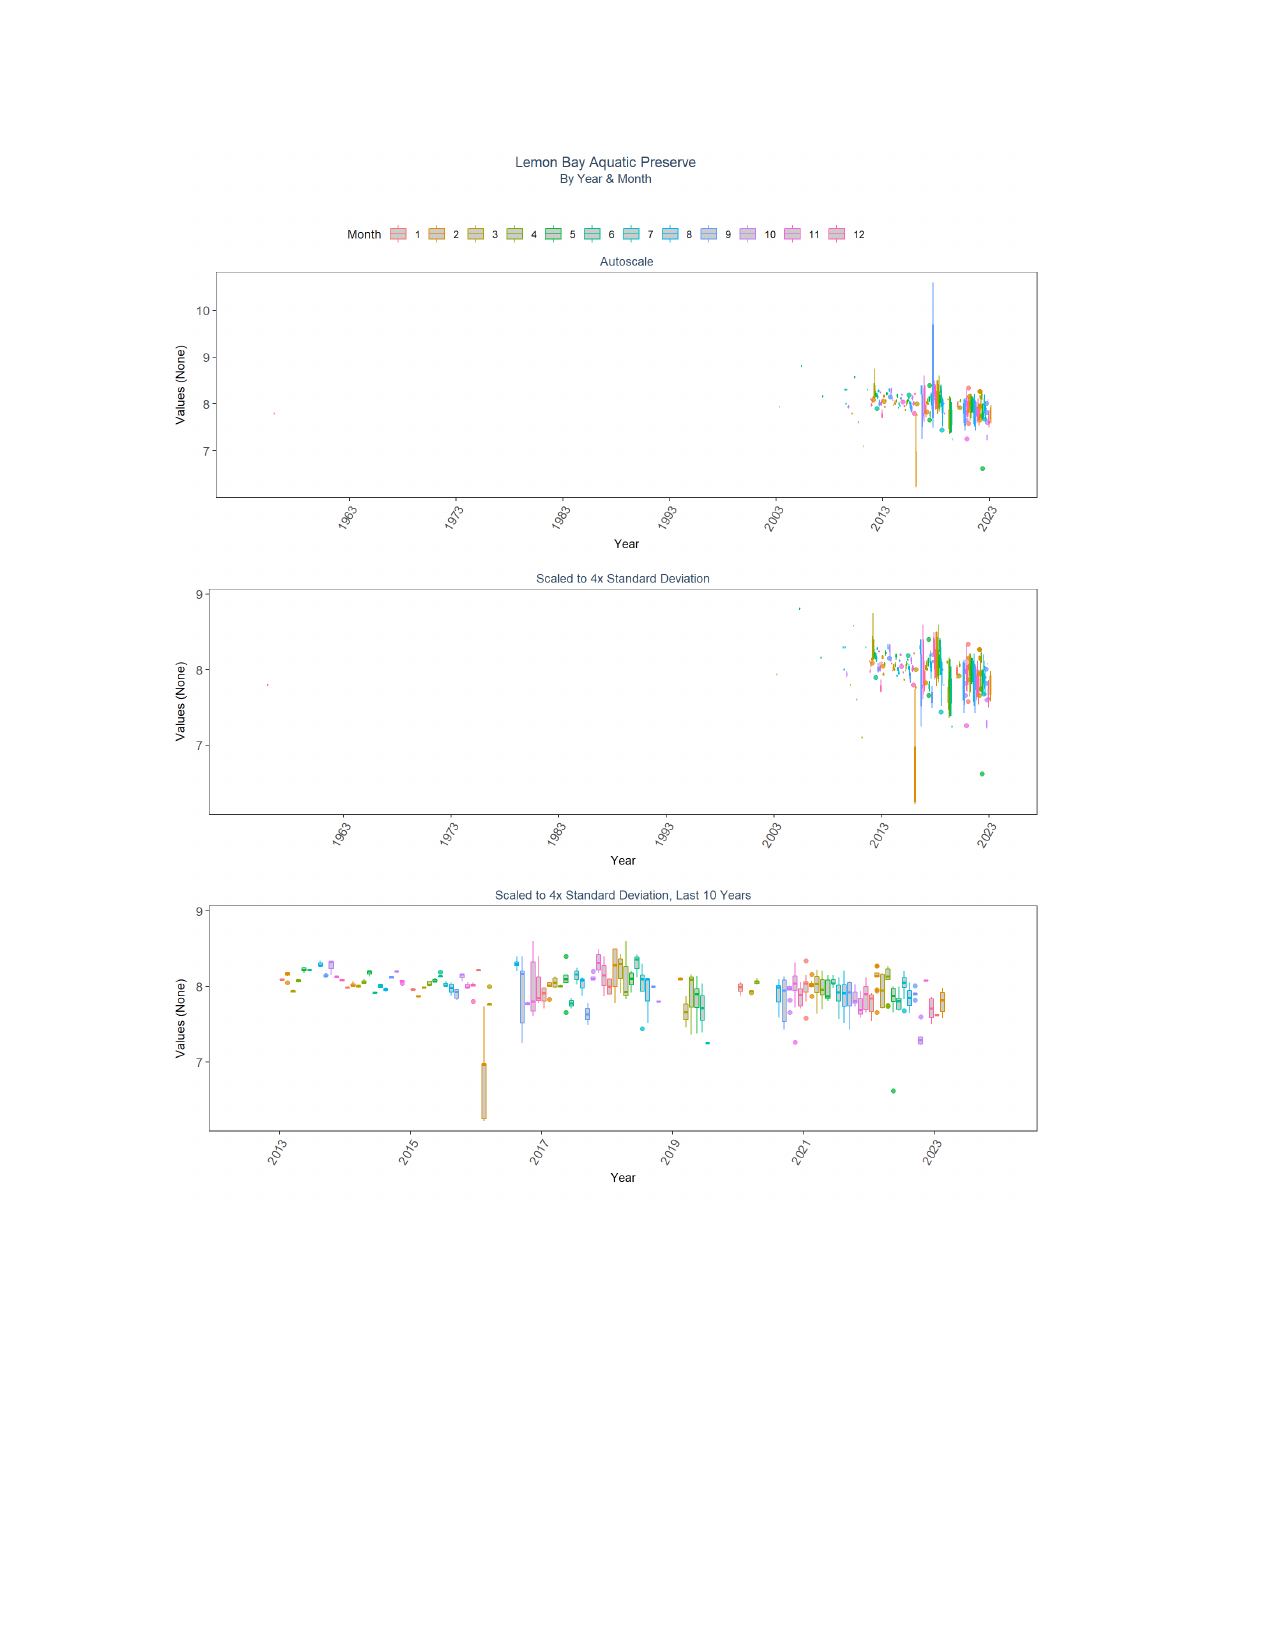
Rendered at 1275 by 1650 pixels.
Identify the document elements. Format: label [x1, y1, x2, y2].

picture [168, 150, 1044, 1200]
